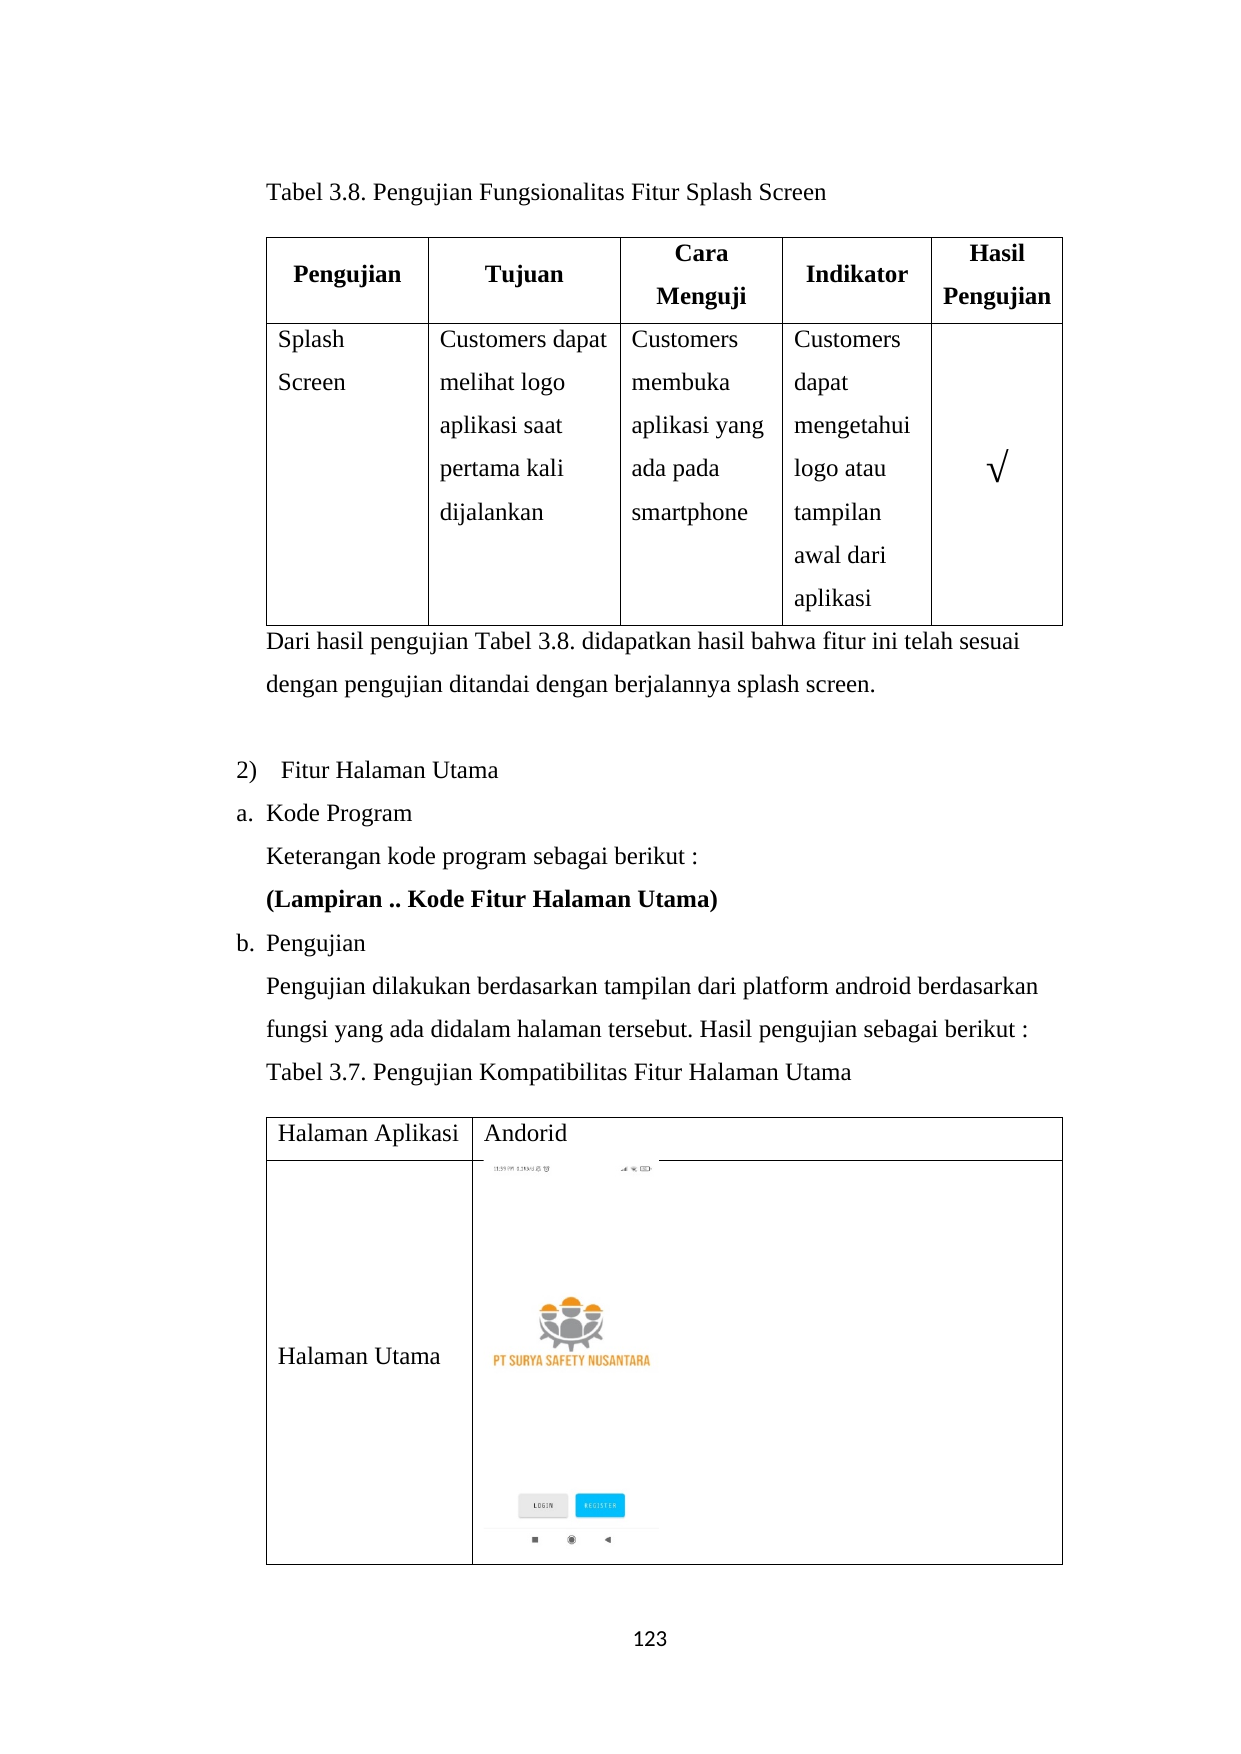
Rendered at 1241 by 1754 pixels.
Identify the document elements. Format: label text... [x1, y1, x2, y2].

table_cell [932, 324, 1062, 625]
list (Lampiran .. Kode Fitur Halaman Utama) [266, 884, 1063, 913]
picture [483, 1160, 659, 1551]
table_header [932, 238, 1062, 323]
list Tabel 3.7. Pengujian Kompatibilitas Fitur Halaman Utama [266, 1057, 1063, 1086]
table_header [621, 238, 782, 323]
list Dari hasil pengujian Tabel 3.8. didapatkan hasil bahwa fitur ini telah sesuai dengan pengujian ditandai dengan berjalannya splash screen. [266, 626, 1063, 698]
list Tabel 3.8. Pengujian Fungsionalitas Fitur Splash Screen [266, 177, 1063, 206]
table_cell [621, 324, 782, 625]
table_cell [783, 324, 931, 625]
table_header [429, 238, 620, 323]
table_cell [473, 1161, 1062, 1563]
list Pengujian [236, 928, 1063, 956]
list Fitur Halaman Utama [236, 755, 1063, 784]
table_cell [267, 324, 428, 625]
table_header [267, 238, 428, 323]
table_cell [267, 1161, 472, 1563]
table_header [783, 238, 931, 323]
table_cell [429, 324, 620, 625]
list Kode Program [236, 798, 1063, 827]
list Keterangan kode program sebagai berikut : [266, 841, 1063, 870]
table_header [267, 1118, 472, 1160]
list Pengujian dilakukan berdasarkan tampilan dari platform android berdasarkan fungsi yang ada didalam halaman tersebut. Hasil pengujian sebagai berikut : [266, 971, 1063, 1043]
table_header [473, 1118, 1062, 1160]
